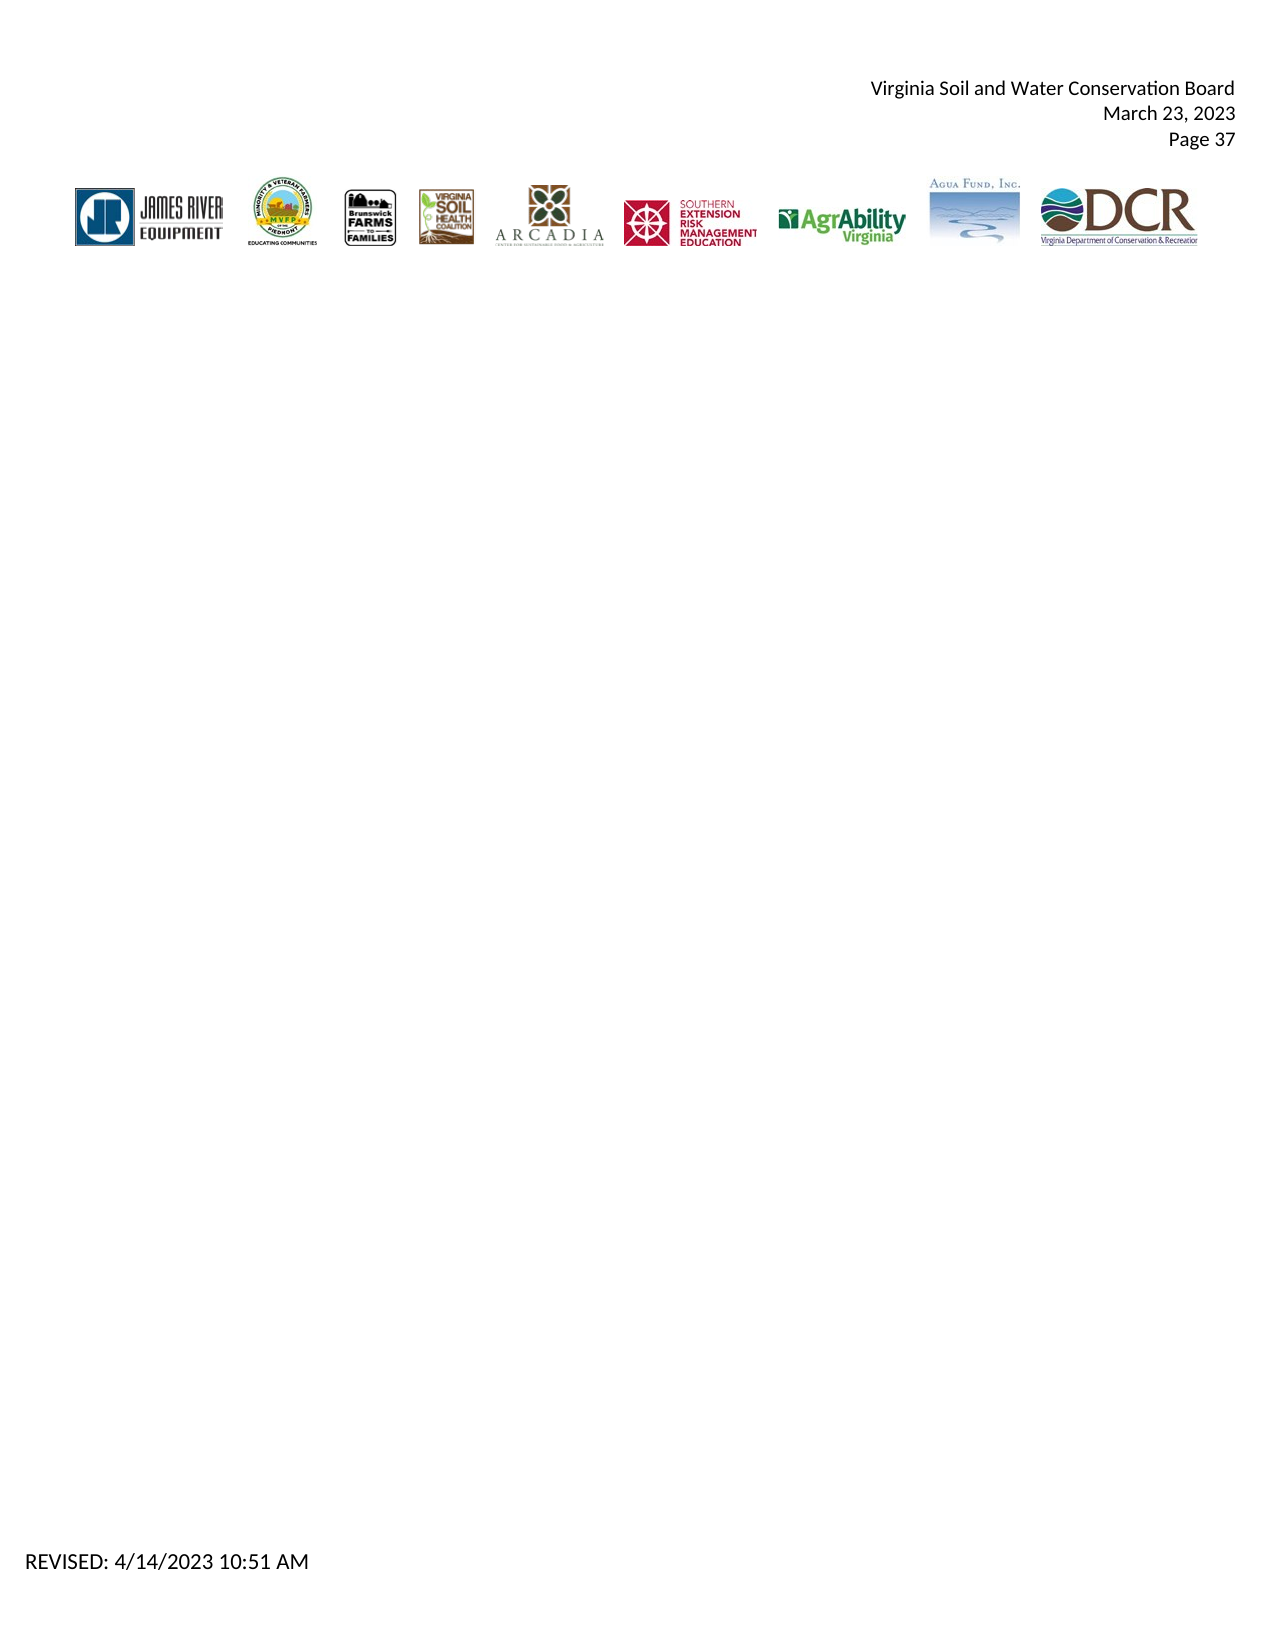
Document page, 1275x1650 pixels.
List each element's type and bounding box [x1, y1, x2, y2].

picture [1041, 188, 1198, 246]
picture [248, 176, 317, 246]
picture [75, 188, 223, 246]
picture [495, 185, 604, 246]
picture [624, 200, 757, 246]
picture [417, 187, 476, 246]
picture [343, 189, 397, 246]
picture [778, 207, 906, 246]
picture [926, 176, 1021, 246]
